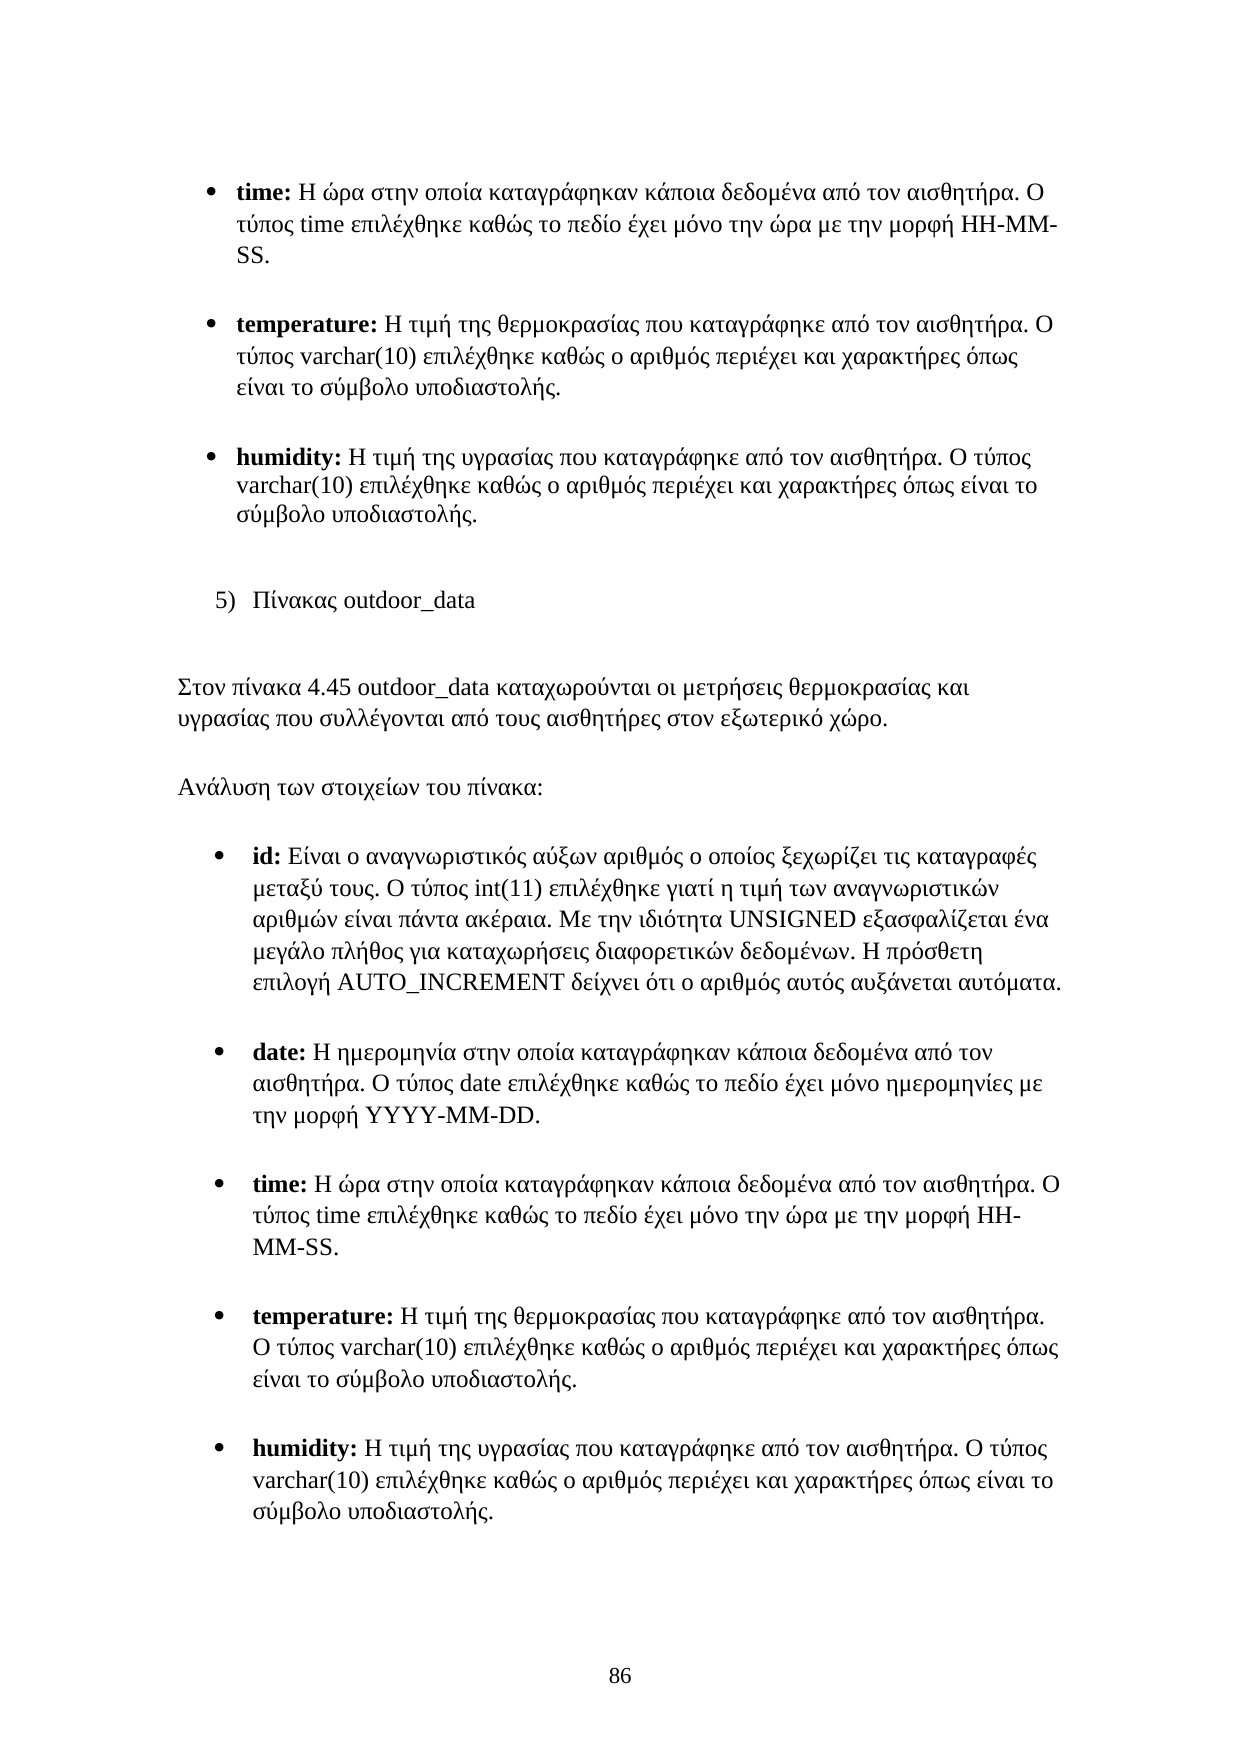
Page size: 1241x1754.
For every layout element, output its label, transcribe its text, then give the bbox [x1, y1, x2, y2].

list time: Η ώρα στην οποία καταγράφηκαν κάποια δεδομένα από τον αισθητήρα. Ο τύπος time επιλέχθηκε καθώς το πεδίο έχει μόνο την ώρα με την μορφή HH-MM-SS. [215, 1169, 1063, 1261]
text Στον πίνακα 4.45 outdoor_data καταχωρούνται οι μετρήσεις θερμοκρασίας και υγρασίας που συλλέγονται από τους αισθητήρες στον εξωτερικό χώρο. [177, 672, 1063, 732]
text Ανάλυση των στοιχείων του πίνακα: [177, 772, 1063, 801]
list Πίνακας outdoor_data [215, 585, 1063, 614]
list humidity: Η τιμή της υγρασίας που καταγράφηκε από τον αισθητήρα. Ο τύπος varchar(10) επιλέχθηκε καθώς ο αριθμός περιέχει και χαρακτήρες όπως είναι το σύμβολο υποδιαστολής. [215, 1433, 1063, 1525]
list id: Είναι ο αναγνωριστικός αύξων αριθμός ο οποίος ξεχωρίζει τις καταγραφές μεταξύ τους. Ο τύπος int(11) επιλέχθηκε γιατί η τιμή των αναγνωριστικών αριθμών είναι πάντα ακέραια. Με την ιδιότητα UNSIGNED εξασφαλίζεται ένα μεγάλο πλήθος για καταχωρήσεις διαφορετικών δεδομένων. Η πρόσθετη επιλογή AUTO_INCREMENT δείχνει ότι ο αριθμός αυτός αυξάνεται αυτόματα. [215, 841, 1063, 996]
list time: Η ώρα στην οποία καταγράφηκαν κάποια δεδομένα από τον αισθητήρα. Ο τύπος time επιλέχθηκε καθώς το πεδίο έχει μόνο την ώρα με την μορφή HH-MM-SS. [207, 177, 1063, 269]
list date: Η ημερομηνία στην οποία καταγράφηκαν κάποια δεδομένα από τον αισθητήρα. Ο τύπος date επιλέχθηκε καθώς το πεδίο έχει μόνο ημερομηνίες με την μορφή YYYY-MM-DD. [215, 1037, 1063, 1128]
list temperature: Η τιμή της θερμοκρασίας που καταγράφηκε από τον αισθητήρα. Ο τύπος varchar(10) επιλέχθηκε καθώς ο αριθμός περιέχει και χαρακτήρες όπως είναι το σύμβολο υποδιαστολής. [215, 1301, 1063, 1393]
list humidity: Η τιμή της υγρασίας που καταγράφηκε από τον αισθητήρα. Ο τύπος varchar(10) επιλέχθηκε καθώς ο αριθμός περιέχει και χαρακτήρες όπως είναι το σύμβολο υποδιαστολής. [207, 442, 1063, 528]
list temperature: Η τιμή της θερμοκρασίας που καταγράφηκε από τον αισθητήρα. Ο τύπος varchar(10) επιλέχθηκε καθώς ο αριθμός περιέχει και χαρακτήρες όπως είναι το σύμβολο υποδιαστολής. [207, 309, 1063, 401]
